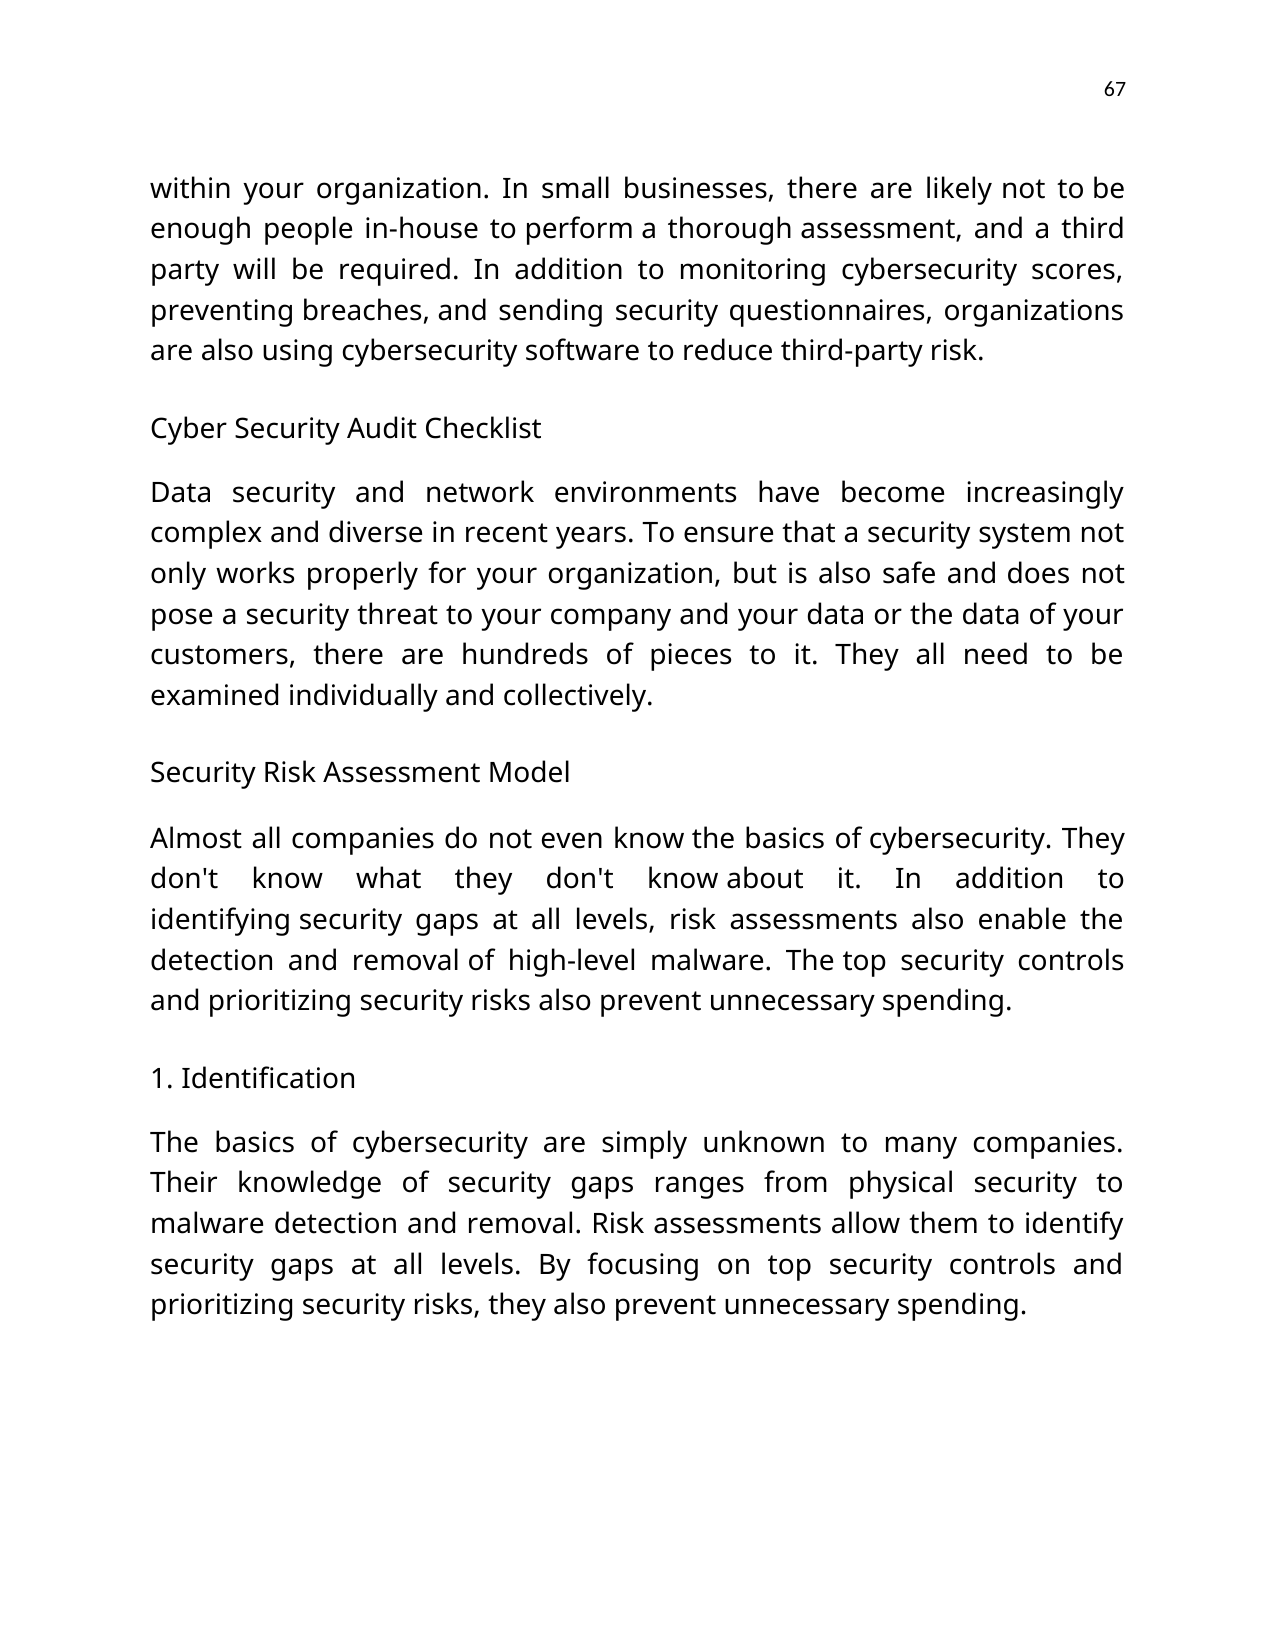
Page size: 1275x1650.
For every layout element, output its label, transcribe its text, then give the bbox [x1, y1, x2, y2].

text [150, 166, 1125, 369]
text Almost all companies do not even know the basics of cybersecurity. They don't know what they don't know about it. In addition to identifying security gaps at all levels, risk assessments also enable the detection and removal of high-level malware. The top security controls and prioritizing security risks also prevent unnecessary spending. [150, 816, 1125, 1019]
text Data security and network environments have become increasingly complex and diverse in recent years. To ensure that a security system not only works properly for your organization, but is also safe and does not pose a security threat to your company and your data or the data of your customers, there are hundreds of pieces to it. They all need to be examined individually and collectively. [150, 470, 1125, 713]
subtitle Cyber Security Audit Checklist [150, 408, 1125, 446]
subtitle 1. Identification [150, 1058, 1125, 1096]
subtitle Security Risk Assessment Model [150, 753, 1125, 791]
text The basics of cybersecurity are simply unknown to many companies. Their knowledge of security gaps ranges from physical security to malware detection and removal. Risk assessments allow them to identify security gaps at all levels. By focusing on top security controls and prioritizing security risks, they also prevent unnecessary spending. [150, 1120, 1125, 1323]
